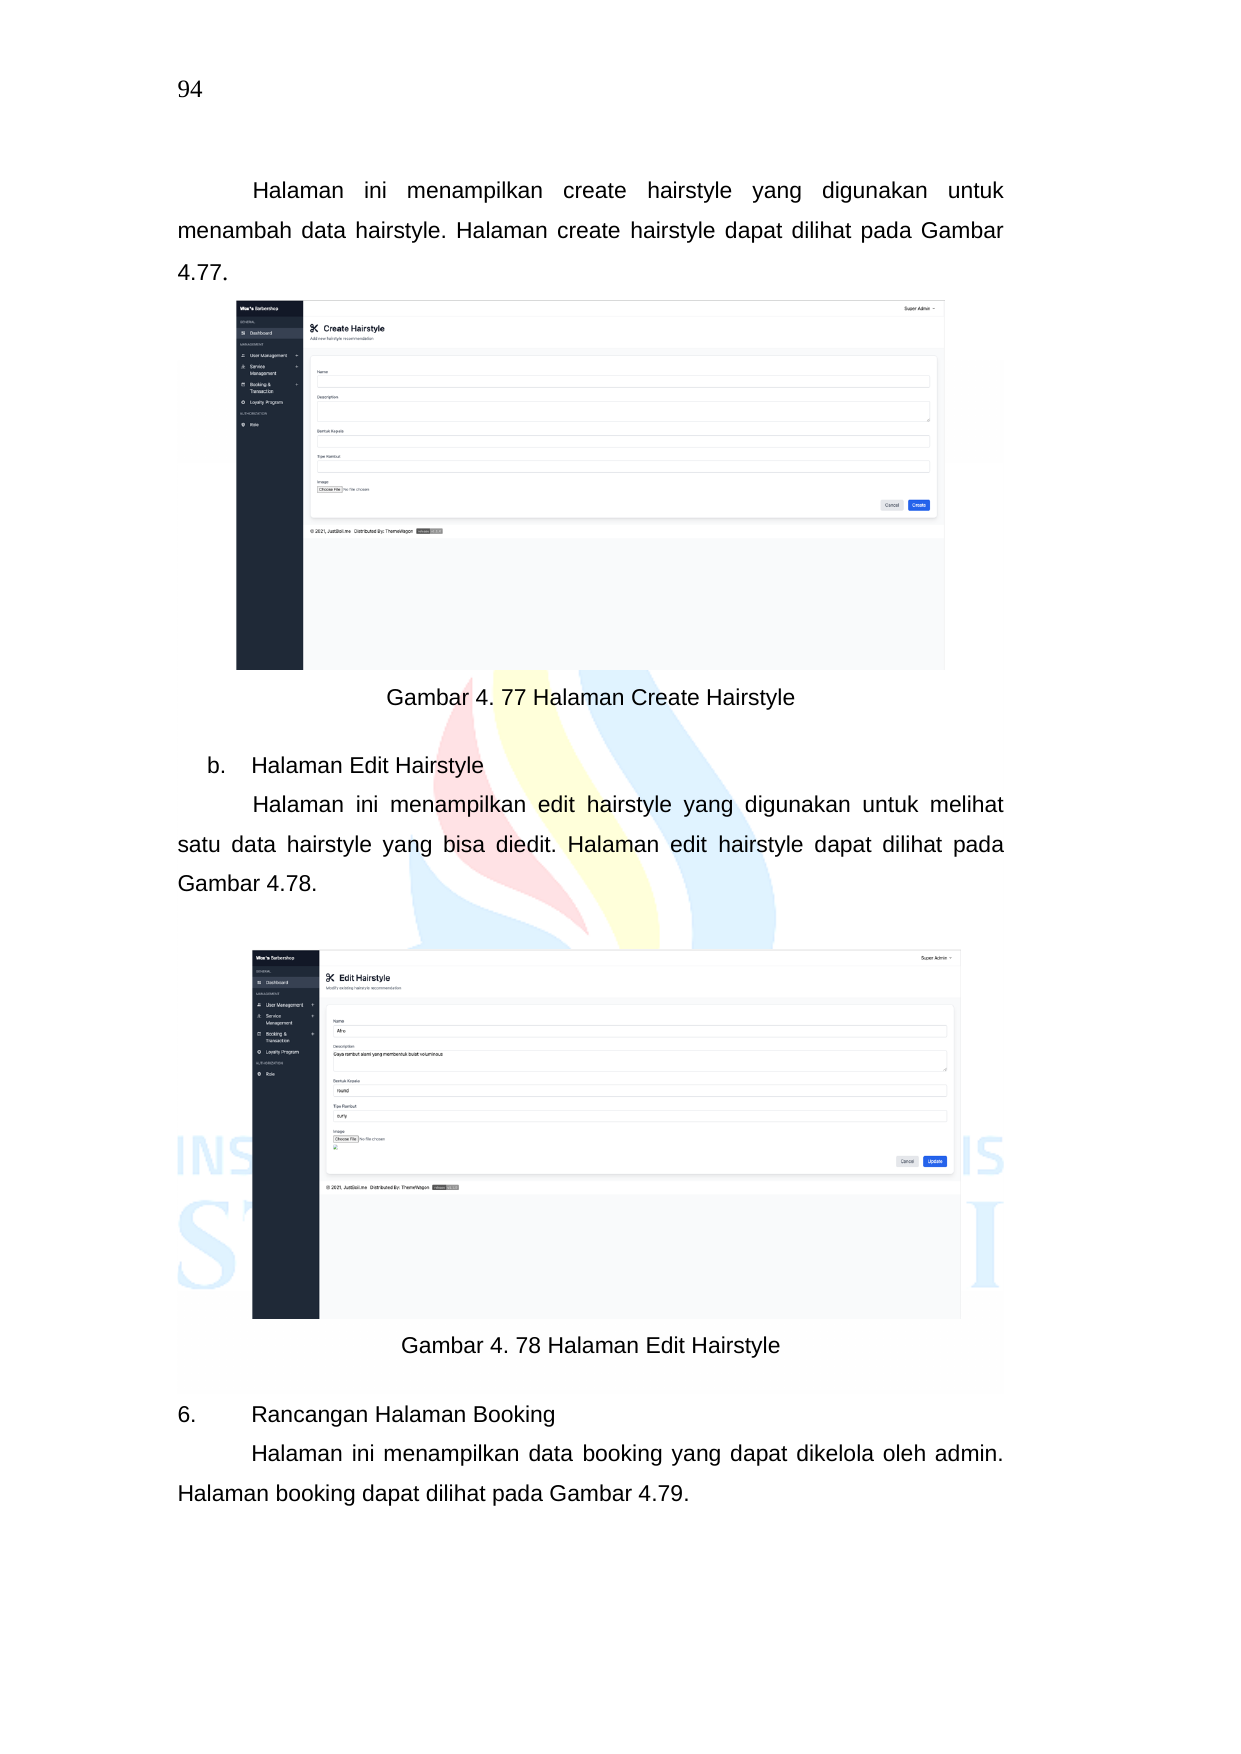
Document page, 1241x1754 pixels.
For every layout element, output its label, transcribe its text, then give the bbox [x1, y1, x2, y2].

list Halaman Edit Hairstyle [207, 752, 1004, 778]
text Halaman ini menampilkan edit hairstyle yang digunakan untuk melihat satu data hairstyle yang bisa diedit. Halaman edit hairstyle dapat dilihat pada Gambar 4.78. [177, 791, 1004, 897]
text Halaman ini menampilkan data booking yang dapat dikelola oleh admin. Halaman booking dapat dilihat pada Gambar 4.79. [177, 1440, 1004, 1506]
picture [236, 300, 945, 670]
text Halaman ini menampilkan create hairstyle yang digunakan untuk menambah data hairstyle. Halaman create hairstyle dapat dilihat pada Gambar 4.77. [177, 177, 1004, 286]
list Rancangan Halaman Booking [177, 1401, 1004, 1427]
text Gambar 4. 78 Halaman Edit Hairstyle [177, 1332, 1004, 1359]
picture [252, 949, 961, 1319]
text Gambar 4. 77 Halaman Create Hairstyle [177, 684, 1004, 710]
